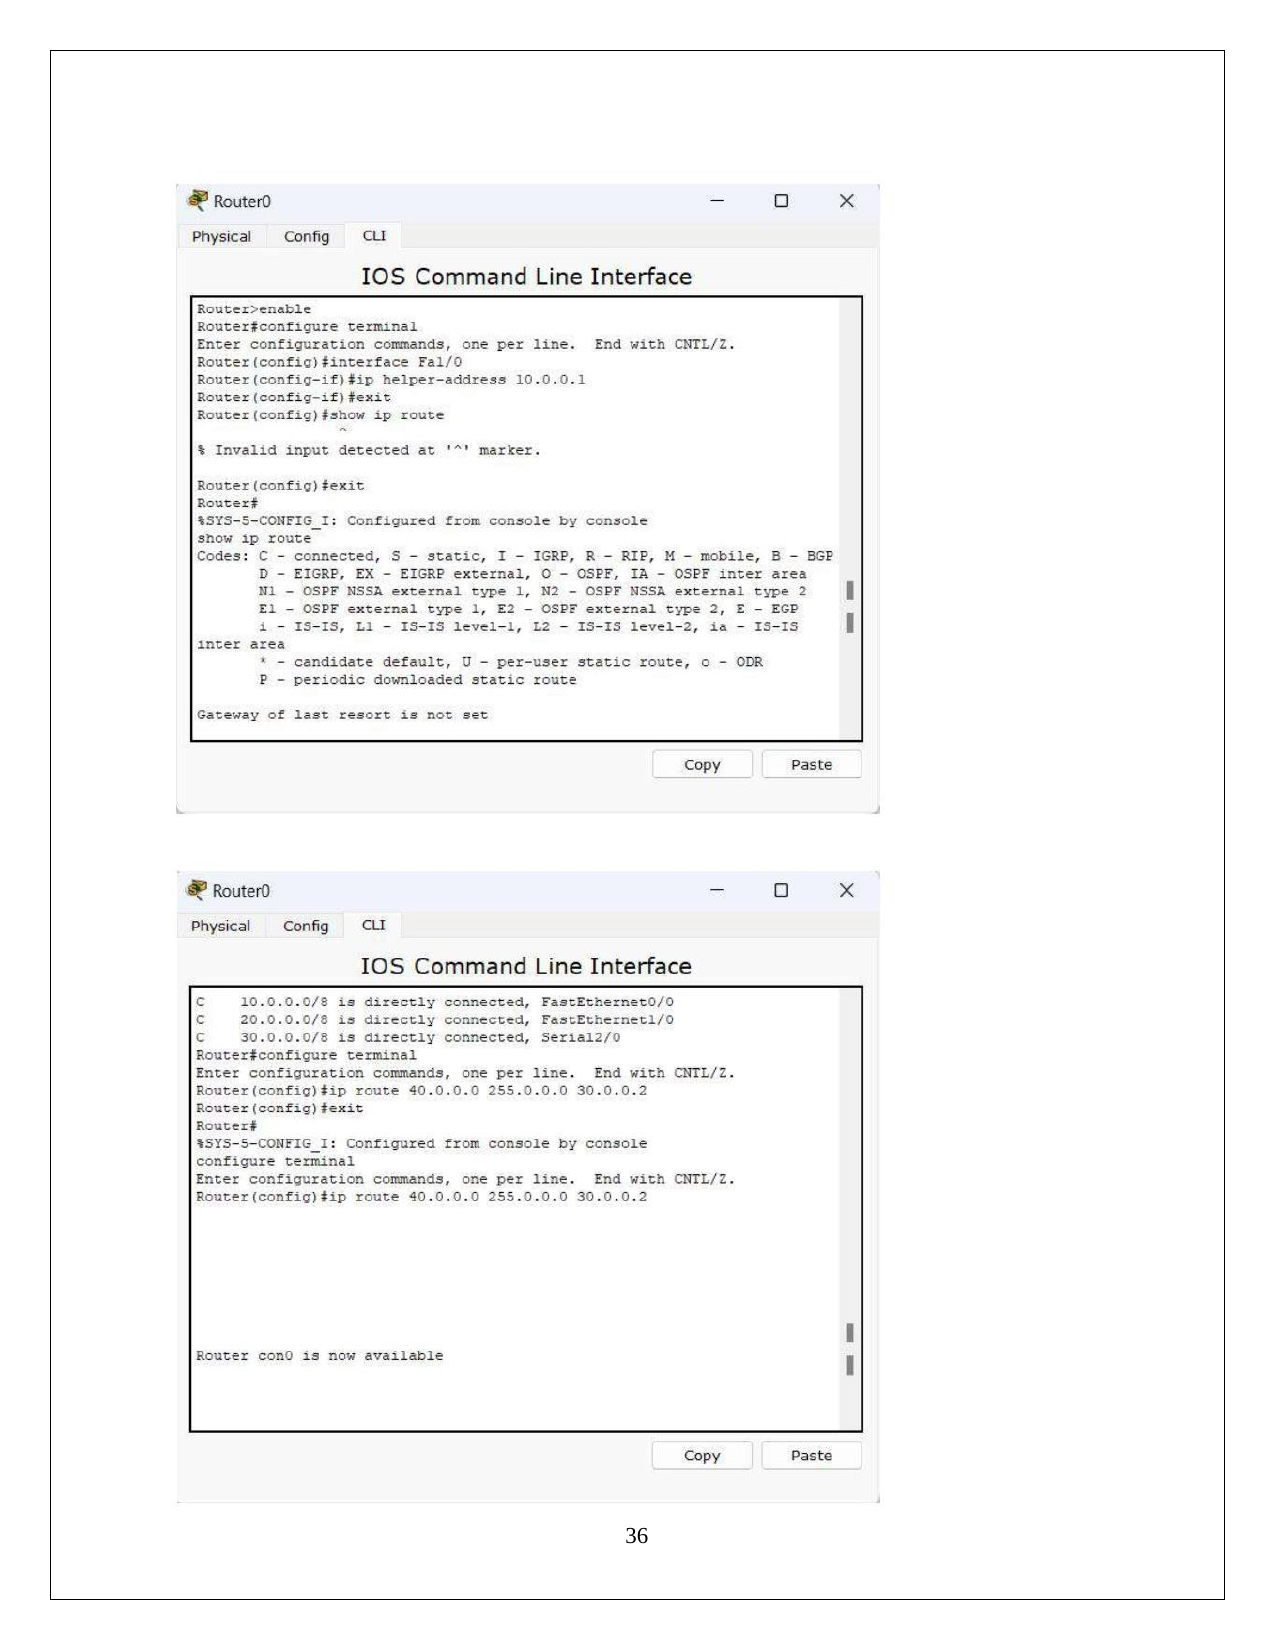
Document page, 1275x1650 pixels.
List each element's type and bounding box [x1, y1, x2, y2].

picture [127, 141, 954, 1518]
